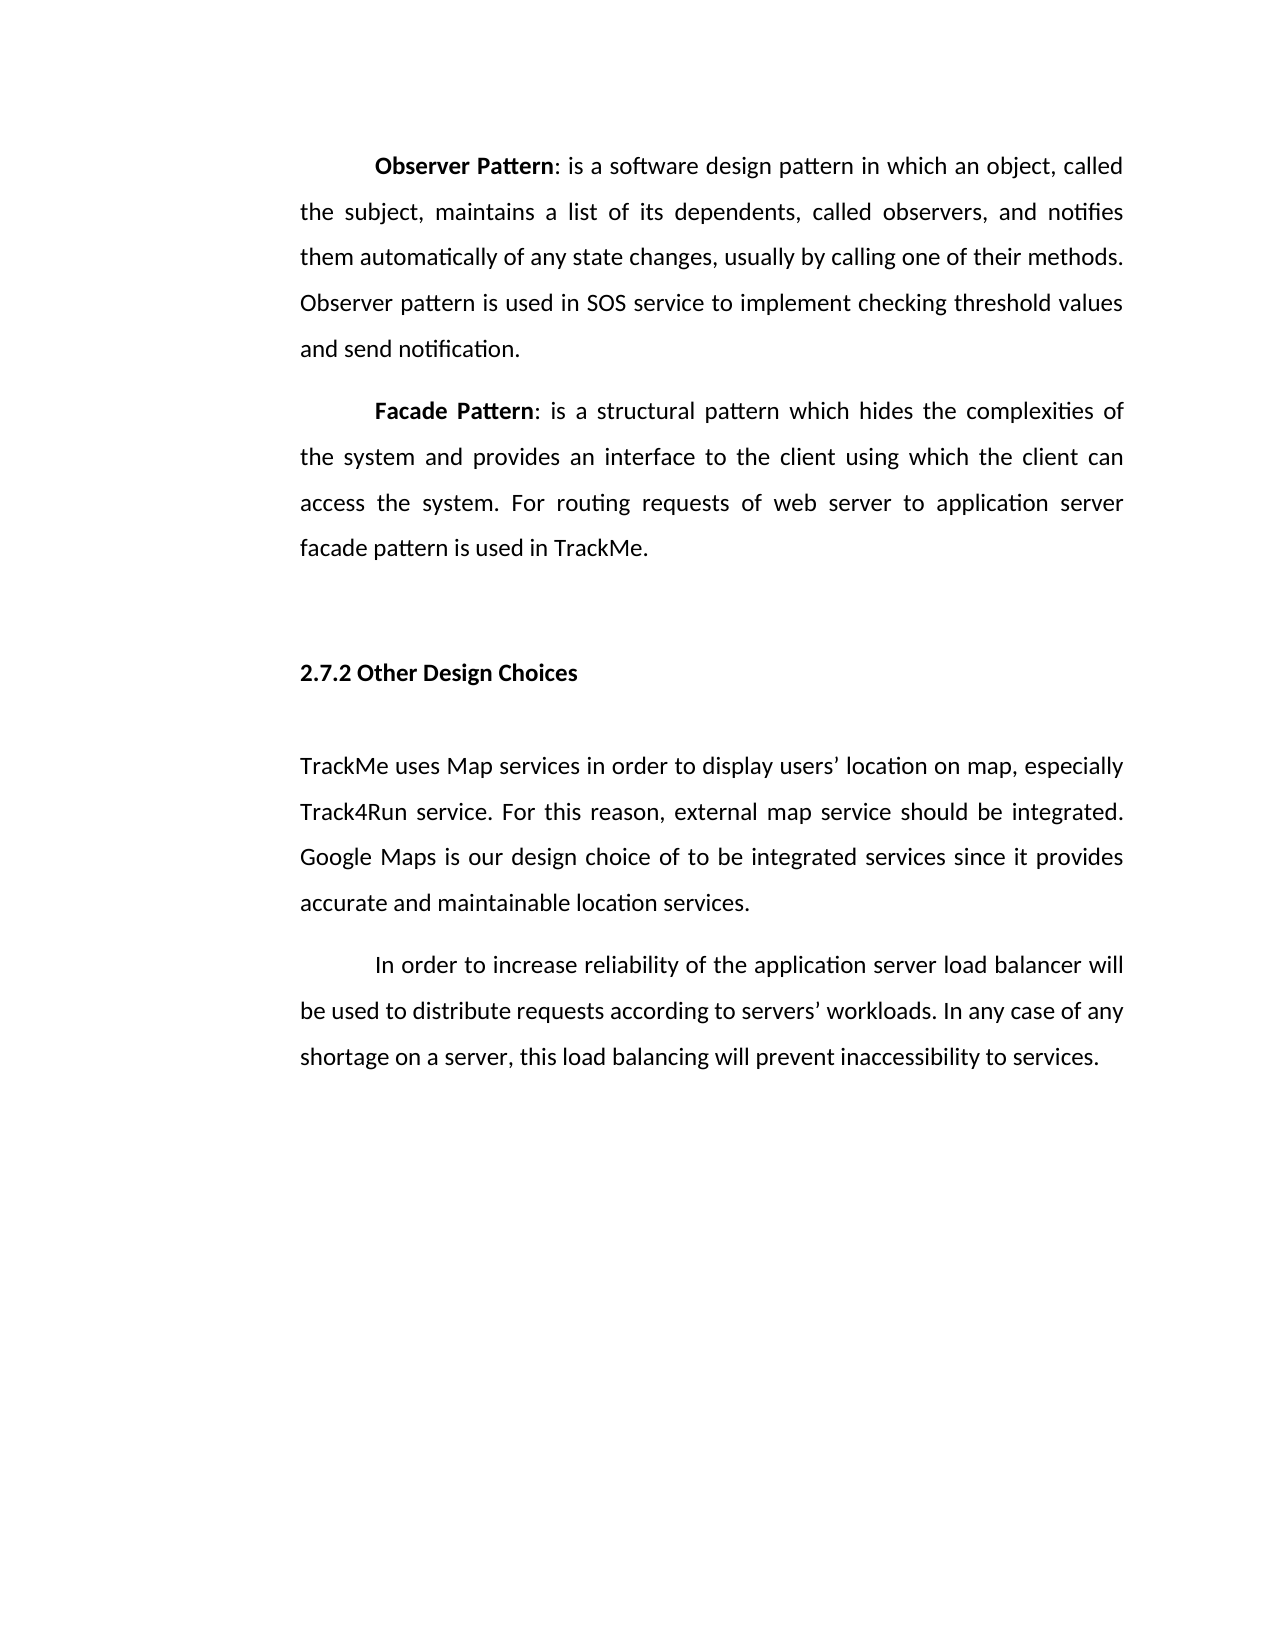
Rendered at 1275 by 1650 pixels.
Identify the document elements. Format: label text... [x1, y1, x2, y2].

subtitle 2.7.2 Other Design Choices [300, 657, 1125, 688]
text In order to increase reliability of the application server load balancer will be used to distribute requests according to servers’ workloads. In any case of any shortage on a server, this load balancing will prevent inaccessibility to services. [300, 949, 1125, 1071]
text TrackMe uses Map services in order to display users’ location on map, especially Track4Run service. For this reason, external map service should be integrated. Google Maps is our design choice of to be integrated services since it provides accurate and maintainable location services. [300, 750, 1125, 918]
text Facade Pattern: is a structural pattern which hides the complexities of the system and provides an interface to the client using which the client can access the system. For routing requests of web server to application server facade pattern is used in TrackMe. [300, 395, 1125, 563]
text Observer Pattern: is a software design pattern in which an object, called the subject, maintains a list of its dependents, called observers, and notifies them automatically of any state changes, usually by calling one of their methods. Observer pattern is used in SOS service to implement checking threshold values and send notification. [300, 150, 1125, 363]
